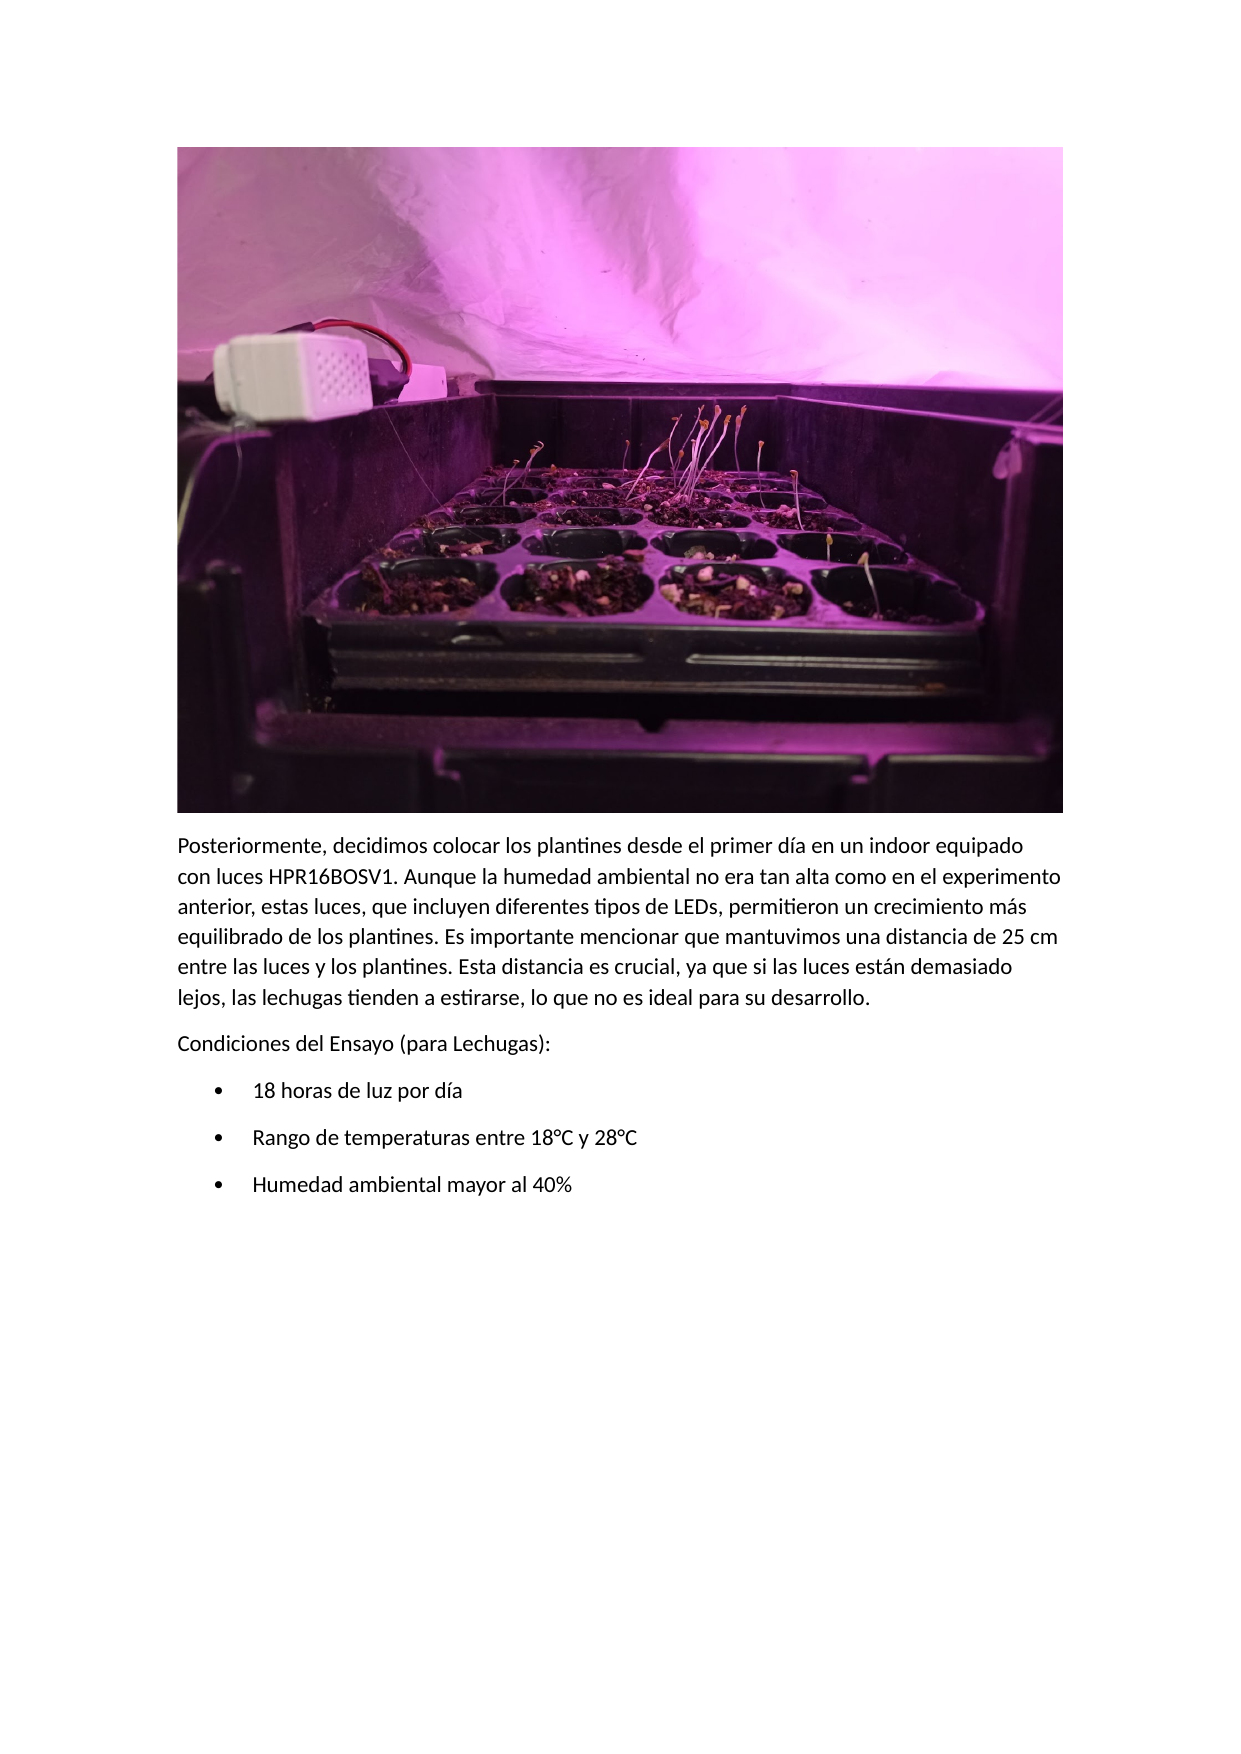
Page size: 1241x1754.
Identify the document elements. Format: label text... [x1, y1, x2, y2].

picture [177, 147, 1063, 813]
list 18 horas de luz por día [215, 1076, 1063, 1104]
text Posteriormente, decidimos colocar los plantines desde el primer día en un indoor equipado con luces HPR16BOSV1. Aunque la humedad ambiental no era tan alta como en el experimento anterior, estas luces, que incluyen diferentes tipos de LEDs, permitieron un crecimiento más equilibrado de los plantines. Es importante mencionar que mantuvimos una distancia de 25 cm entre las luces y los plantines. Esta distancia es crucial, ya que si las luces están demasiado lejos, las lechugas tienden a estirarse, lo que no es ideal para su desarrollo. [177, 832, 1063, 1011]
text Condiciones del Ensayo (para Lechugas): [177, 1029, 1063, 1057]
list Humedad ambiental mayor al 40% [215, 1170, 1063, 1198]
list Rango de temperaturas entre 18°C y 28°C [215, 1123, 1063, 1151]
